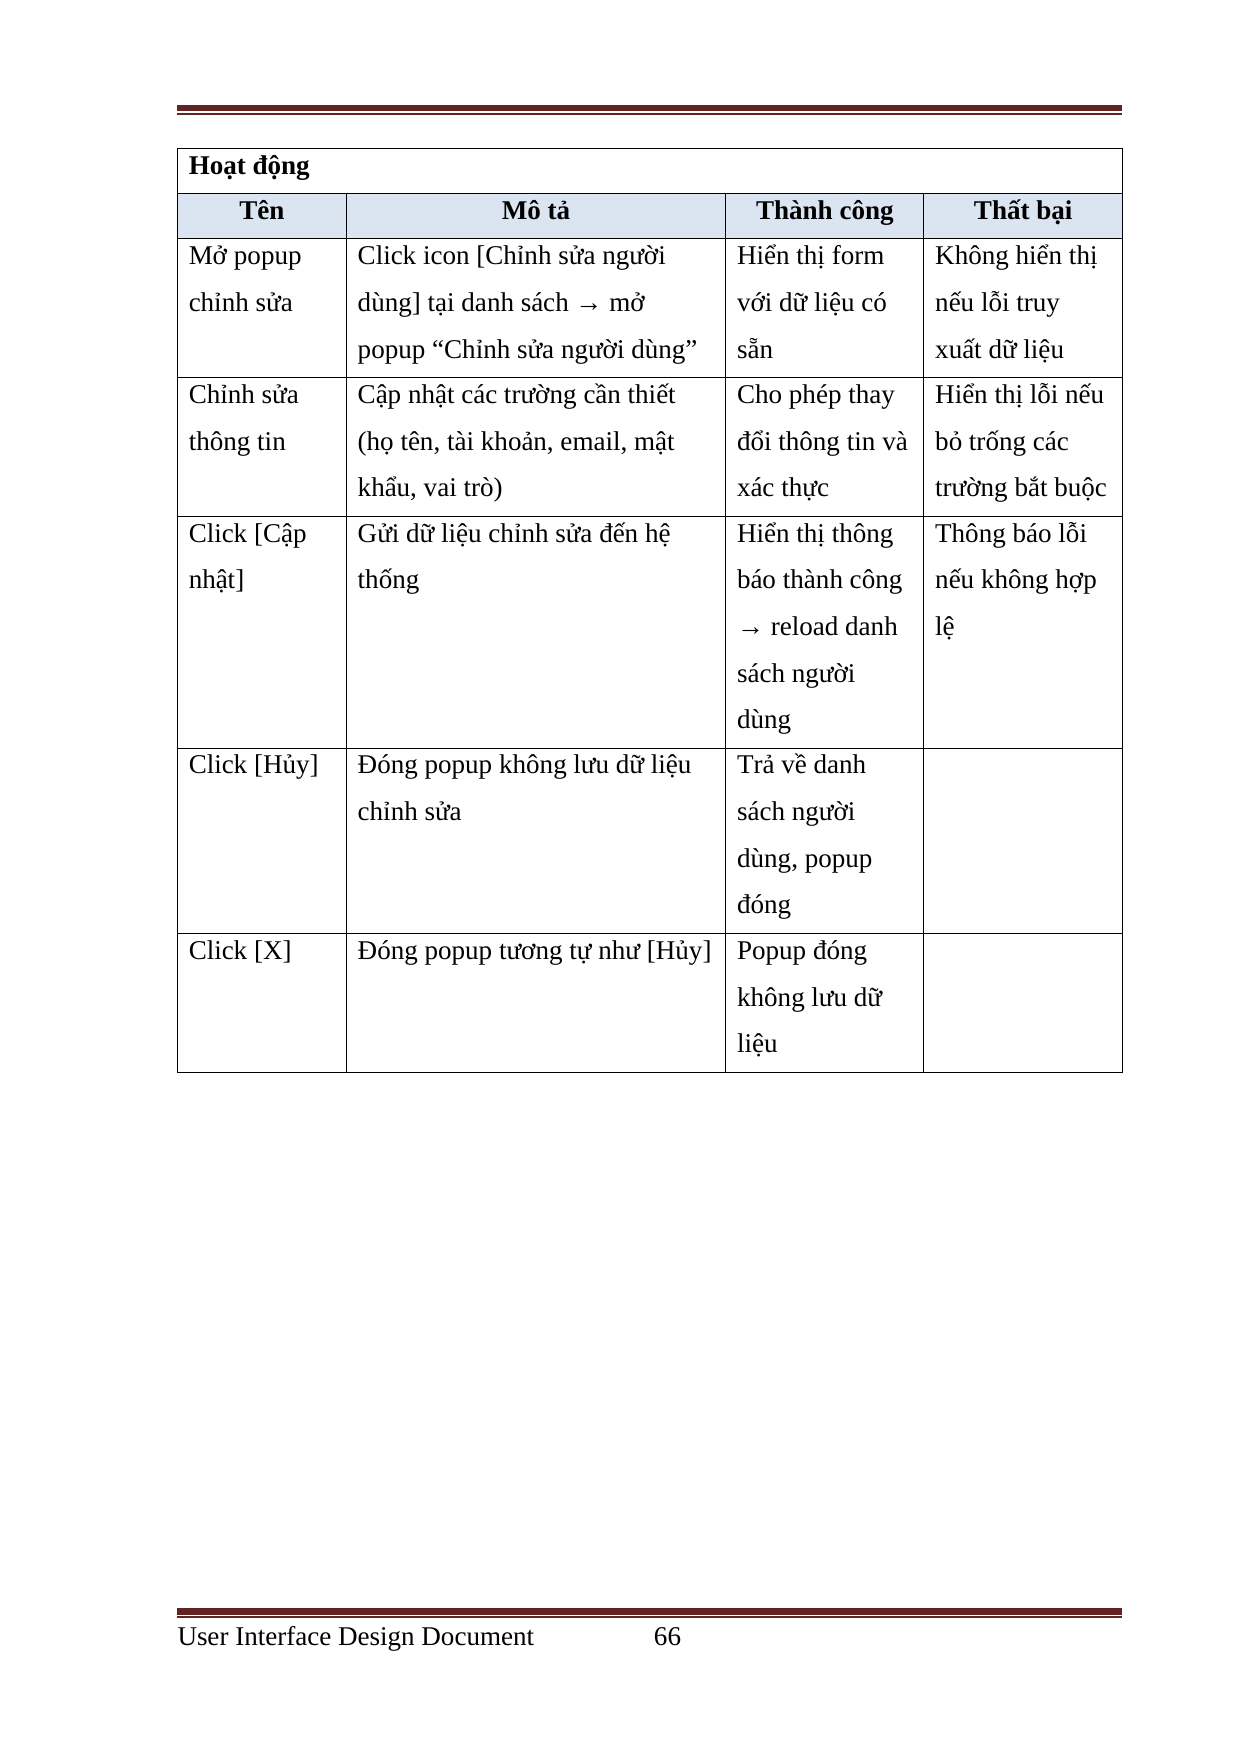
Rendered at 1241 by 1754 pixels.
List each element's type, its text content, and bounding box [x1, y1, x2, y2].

table_cell Click [X] [178, 934, 346, 1072]
table_cell Đóng popup tương tự như [Hủy] [347, 934, 725, 1072]
table_cell Thất bại [924, 194, 1122, 238]
table_cell Hoạt động [178, 149, 1122, 193]
table_cell [924, 934, 1122, 1072]
table_cell Hiển thị form với dữ liệu có sẵn [726, 239, 923, 377]
table_cell Popup đóng không lưu dữ liệu [726, 934, 923, 1072]
table_cell Không hiển thị nếu lỗi truy xuất dữ liệu [924, 239, 1122, 377]
table_cell Đóng popup không lưu dữ liệu chỉnh sửa [347, 749, 725, 933]
table_cell Cho phép thay đổi thông tin và xác thực [726, 378, 923, 516]
table_cell Trả về danh sách người dùng, popup đóng [726, 749, 923, 933]
table_cell Hiển thị lỗi nếu bỏ trống các trường bắt buộc [924, 378, 1122, 516]
table_cell Click icon [Chỉnh sửa người dùng] tại danh sách → mở popup “Chỉnh sửa người dùng” [347, 239, 725, 377]
table_cell Gửi dữ liệu chỉnh sửa đến hệ thống [347, 517, 725, 748]
table_cell Click [Hủy] [178, 749, 346, 933]
table_cell Thông báo lỗi nếu không hợp lệ [924, 517, 1122, 748]
table_cell Tên [178, 194, 346, 238]
table_cell Mở popup chỉnh sửa [178, 239, 346, 377]
table_cell Hiển thị thông báo thành công → reload danh sách người dùng [726, 517, 923, 748]
table_cell Chỉnh sửa thông tin [178, 378, 346, 516]
table_cell [924, 749, 1122, 933]
table_cell Thành công [726, 194, 923, 238]
table_cell Click [Cập nhật] [178, 517, 346, 748]
table_cell Mô tả [347, 194, 725, 238]
table_cell Cập nhật các trường cần thiết (họ tên, tài khoản, email, mật khẩu, vai trò) [347, 378, 725, 516]
